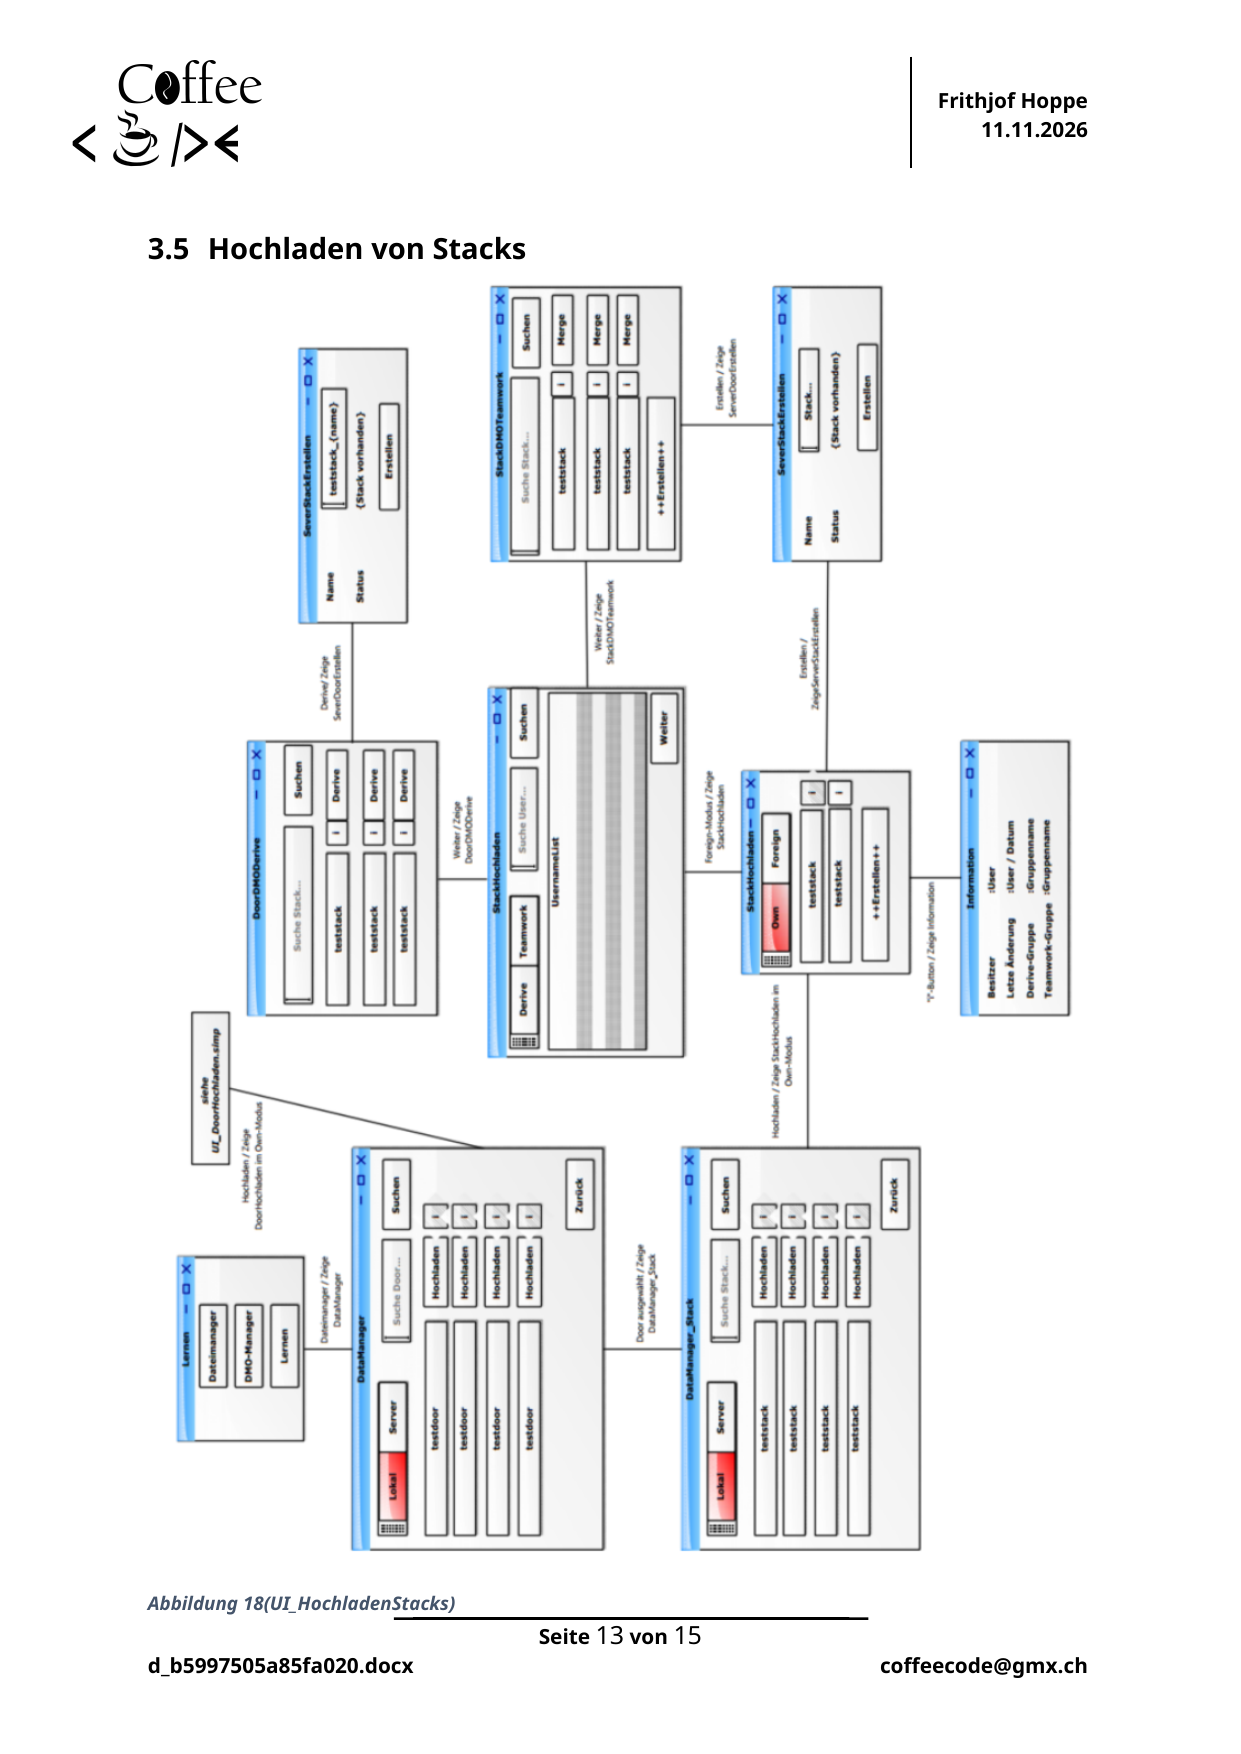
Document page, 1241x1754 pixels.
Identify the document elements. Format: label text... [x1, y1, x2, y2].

text Abbildung 18(UI_HochladenStacks) [148, 1591, 1092, 1616]
picture [72, 60, 262, 179]
subtitle Hochladen von Stacks [148, 229, 1092, 268]
picture [149, 275, 1079, 1570]
